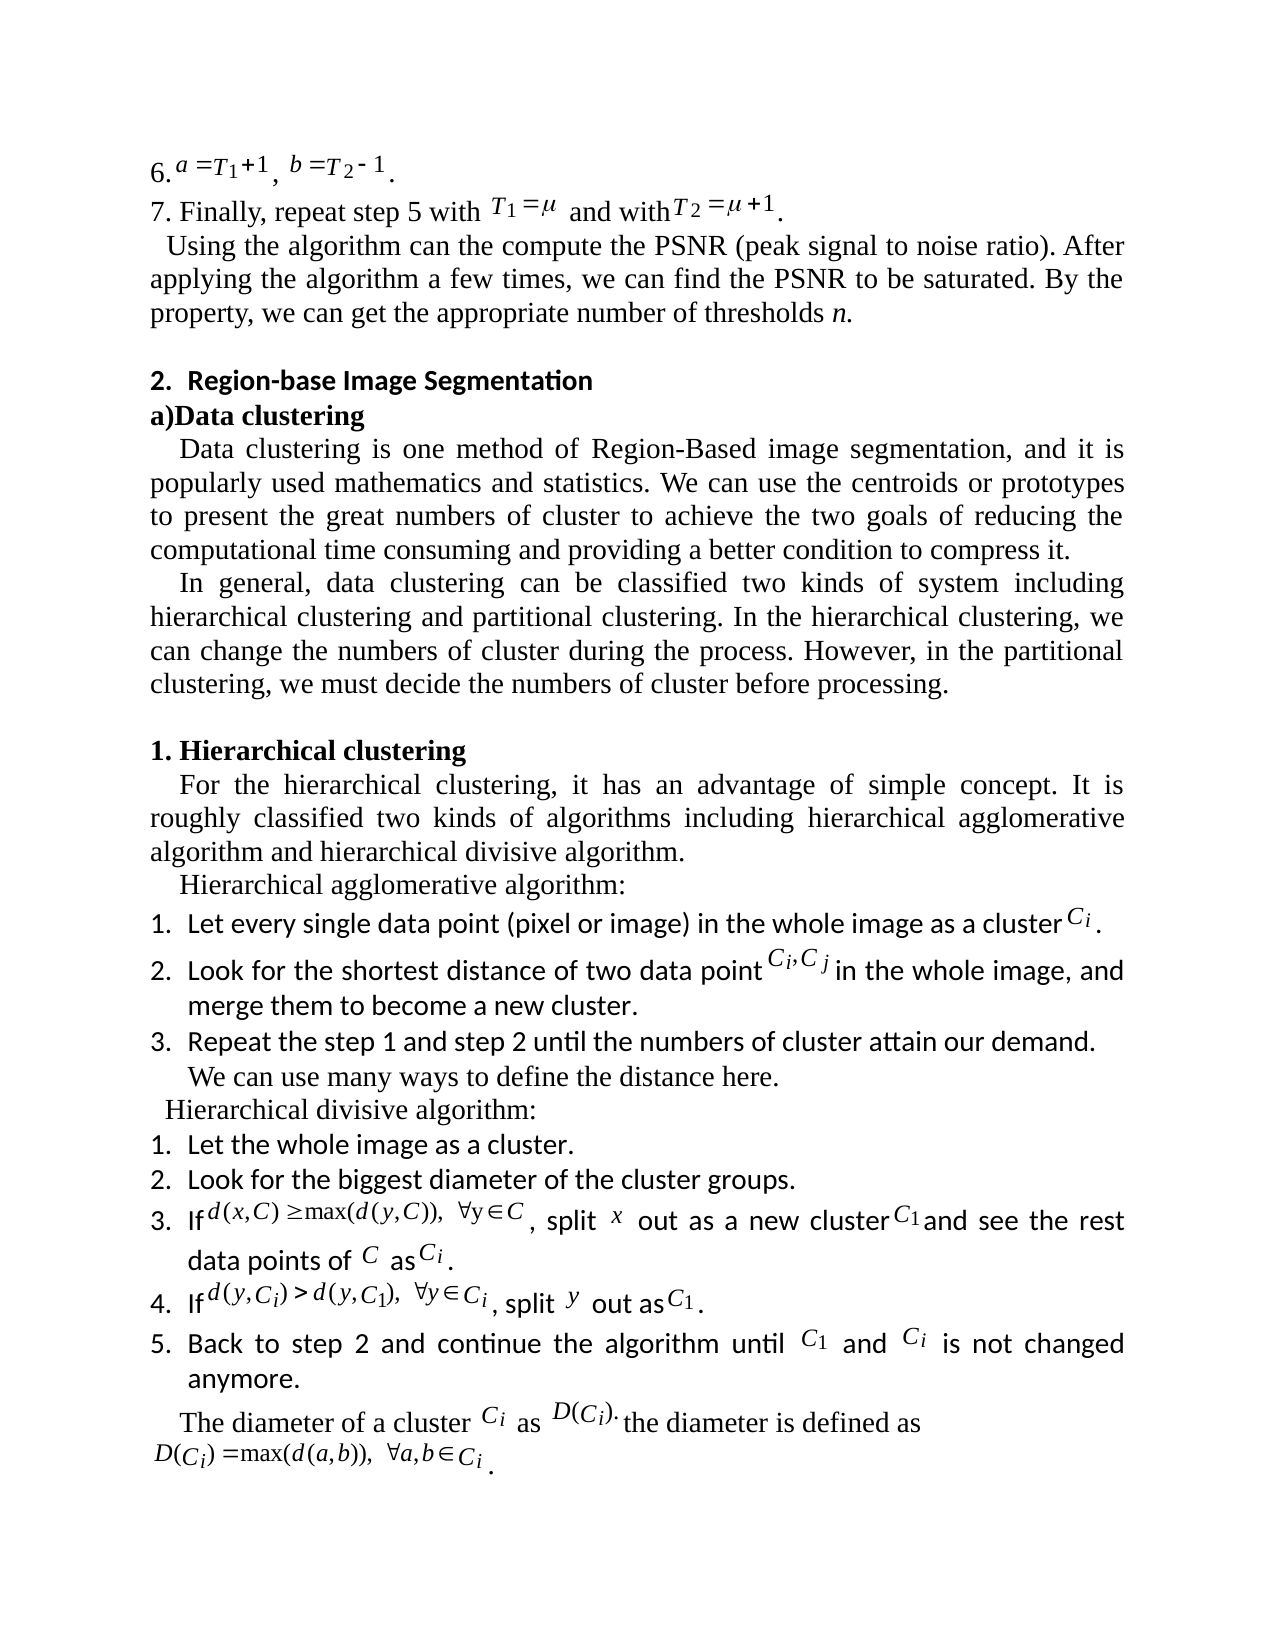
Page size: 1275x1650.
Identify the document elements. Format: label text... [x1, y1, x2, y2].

text In general, data clustering can be classified two kinds of system including hierarchical clustering and partitional clustering. In the hierarchical clustering, we can change the numbers of cluster during the process. However, in the partitional clustering, we must decide the numbers of cluster before processing. [150, 566, 1125, 700]
list Back to step 2 and continue the algorithm until and is not changed anymore. [150, 1321, 1125, 1396]
text a)Data clustering [150, 398, 1125, 431]
list Repeat the step 1 and step 2 until the numbers of cluster attain our demand. [150, 1023, 1125, 1059]
text For the hierarchical clustering, it has an advantage of simple concept. It is roughly classified two kinds of algorithms including hierarchical agglomerative algorithm and hierarchical divisive algorithm. [150, 767, 1125, 867]
text 7. Finally, repeat step 5 with and with. [150, 189, 1125, 228]
text 1. Hierarchical clustering [150, 733, 1125, 767]
text 6., . [150, 150, 1125, 189]
text The diameter of a cluster as the diameter is defined as. [150, 1396, 1125, 1481]
text Hierarchical divisive algorithm: [150, 1092, 1125, 1126]
list Let every single data point (pixel or image) in the whole image as a cluster. [150, 901, 1125, 941]
list Region-base Image Segmentation [150, 362, 1125, 398]
list Let the whole image as a cluster. [150, 1126, 1125, 1161]
text Data clustering is one method of Region-Based image segmentation, and it is popularly used mathematics and statistics. We can use the centroids or prototypes to present the great numbers of cluster to achieve the two goals of reducing the computational time consuming and providing a better condition to compress it. [150, 431, 1125, 566]
text We can use many ways to define the distance here. [187, 1059, 1125, 1092]
list If, split out as a new clusterand see the rest data points of as. [150, 1197, 1125, 1277]
list Look for the shortest distance of two data pointin the whole image, and merge them to become a new cluster. [150, 941, 1125, 1023]
text Hierarchical agglomerative algorithm: [150, 867, 1125, 901]
list If, split out as. [150, 1277, 1125, 1321]
text Using the algorithm can the compute the PSNR (peak signal to noise ratio). After applying the algorithm a few times, we can find the PSNR to be saturated. By the property, we can get the appropriate number of thresholds n. [150, 228, 1125, 329]
list Look for the biggest diameter of the cluster groups. [150, 1161, 1125, 1197]
